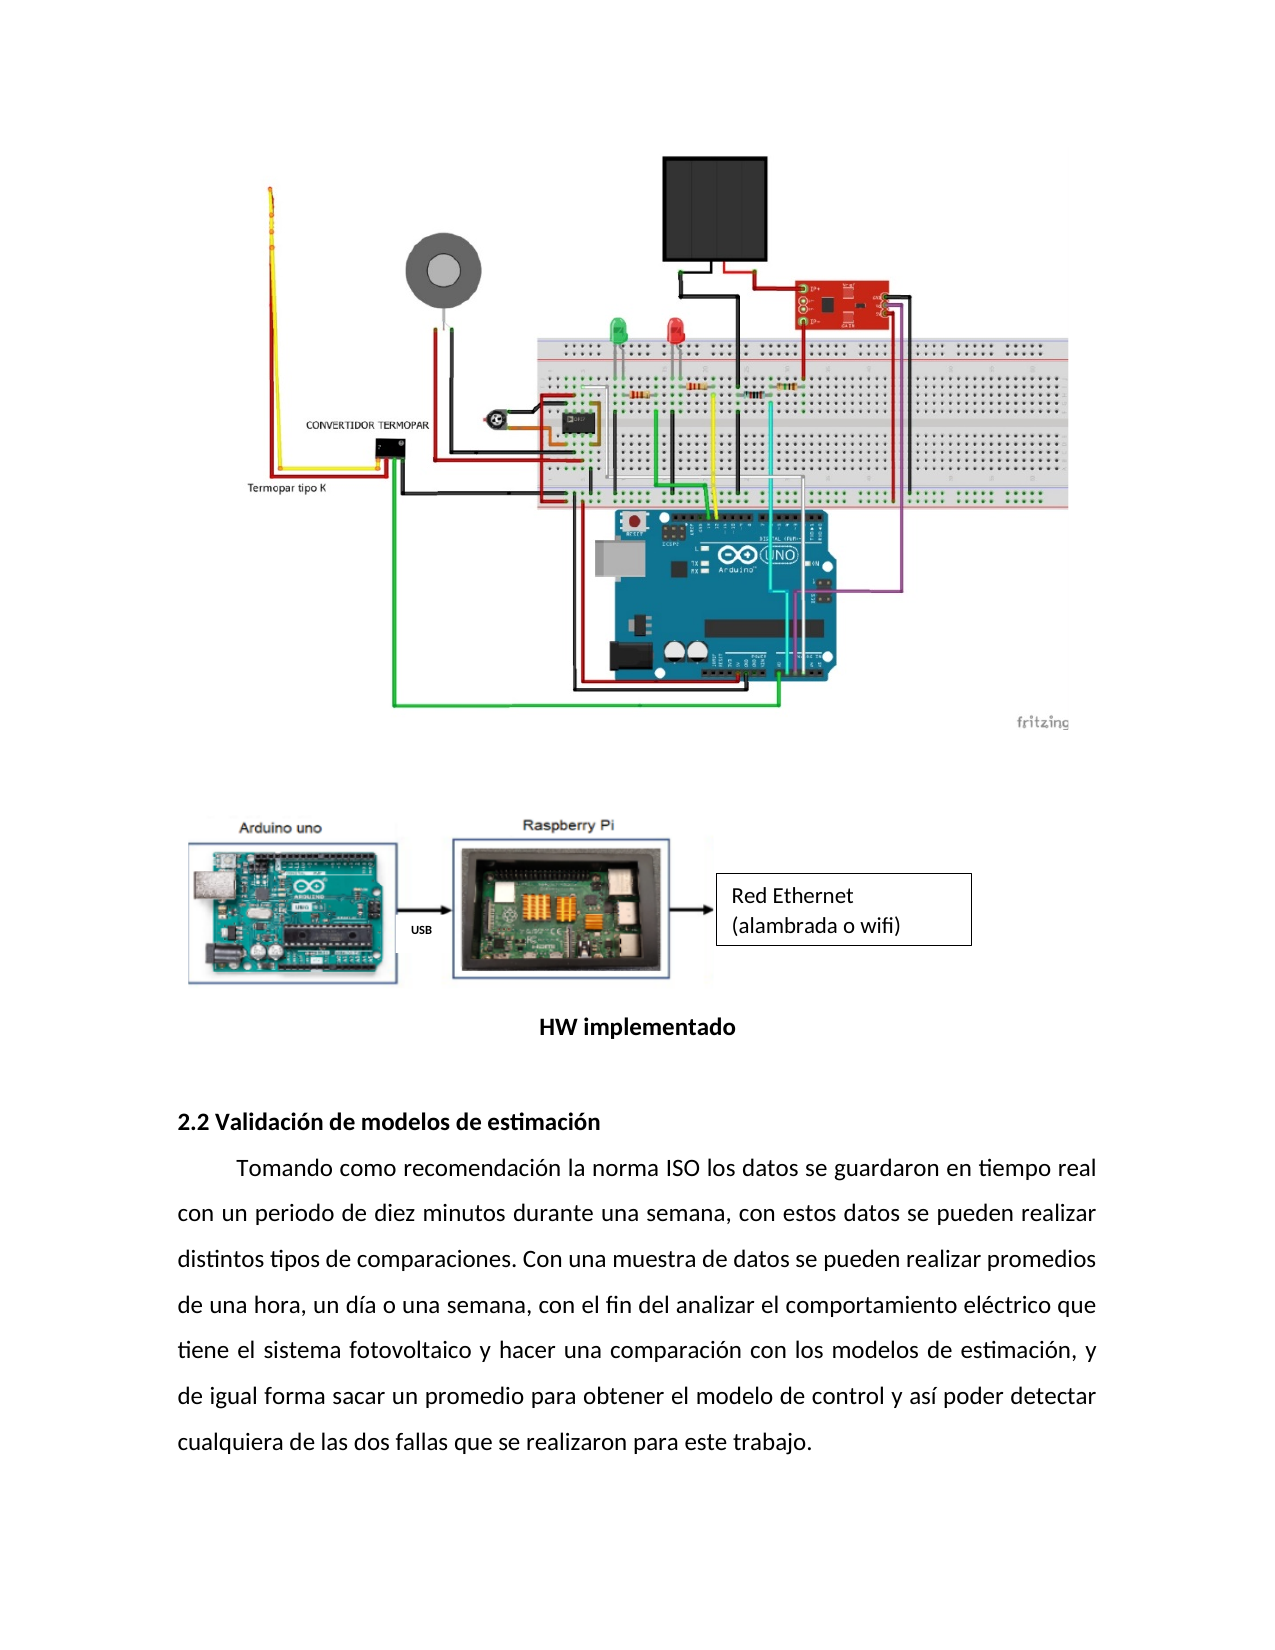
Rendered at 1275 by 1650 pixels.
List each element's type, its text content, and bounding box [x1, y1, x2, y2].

picture [188, 815, 714, 992]
subtitle 2.2 Validación de modelos de estimación [177, 1106, 1098, 1136]
text Tomando como recomendación la norma ISO los datos se guardaron en tiempo real con un periodo de diez minutos durante una semana, con estos datos se pueden realizar distintos tipos de comparaciones. Con una muestra de datos se pueden realizar promedios de una hora, un día o una semana, con el fin del analizar el comportamiento eléctrico que tiene el sistema fotovoltaico y hacer una comparación con los modelos de estimación, y de igual forma sacar un promedio para obtener el modelo de control y así poder detectar cualquiera de las dos fallas que se realizaron para este trabajo. [177, 1152, 1098, 1457]
picture [206, 147, 1069, 730]
